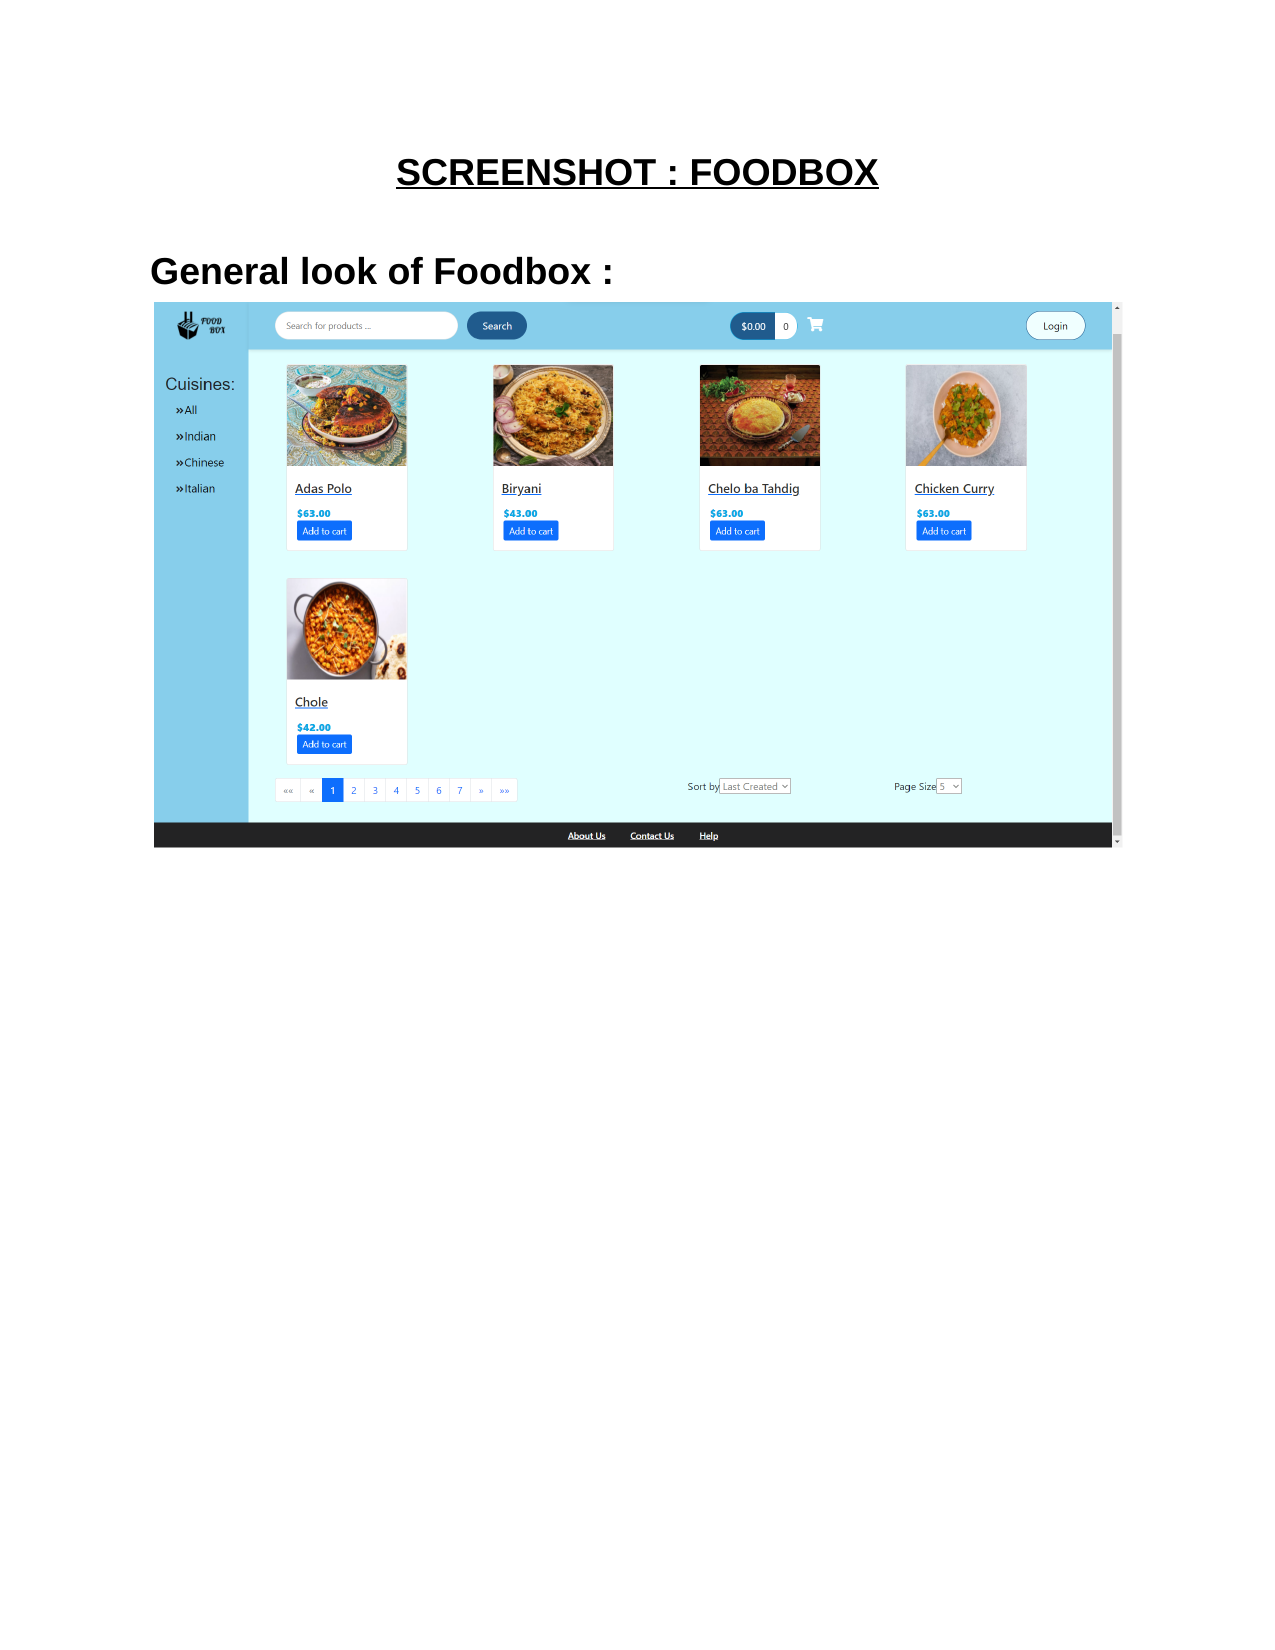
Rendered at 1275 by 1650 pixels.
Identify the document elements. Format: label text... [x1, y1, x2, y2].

text General look of Foodbox : [150, 249, 1125, 292]
text SCREENSHOT : FOODBOX [150, 150, 1125, 193]
picture [150, 298, 1125, 851]
